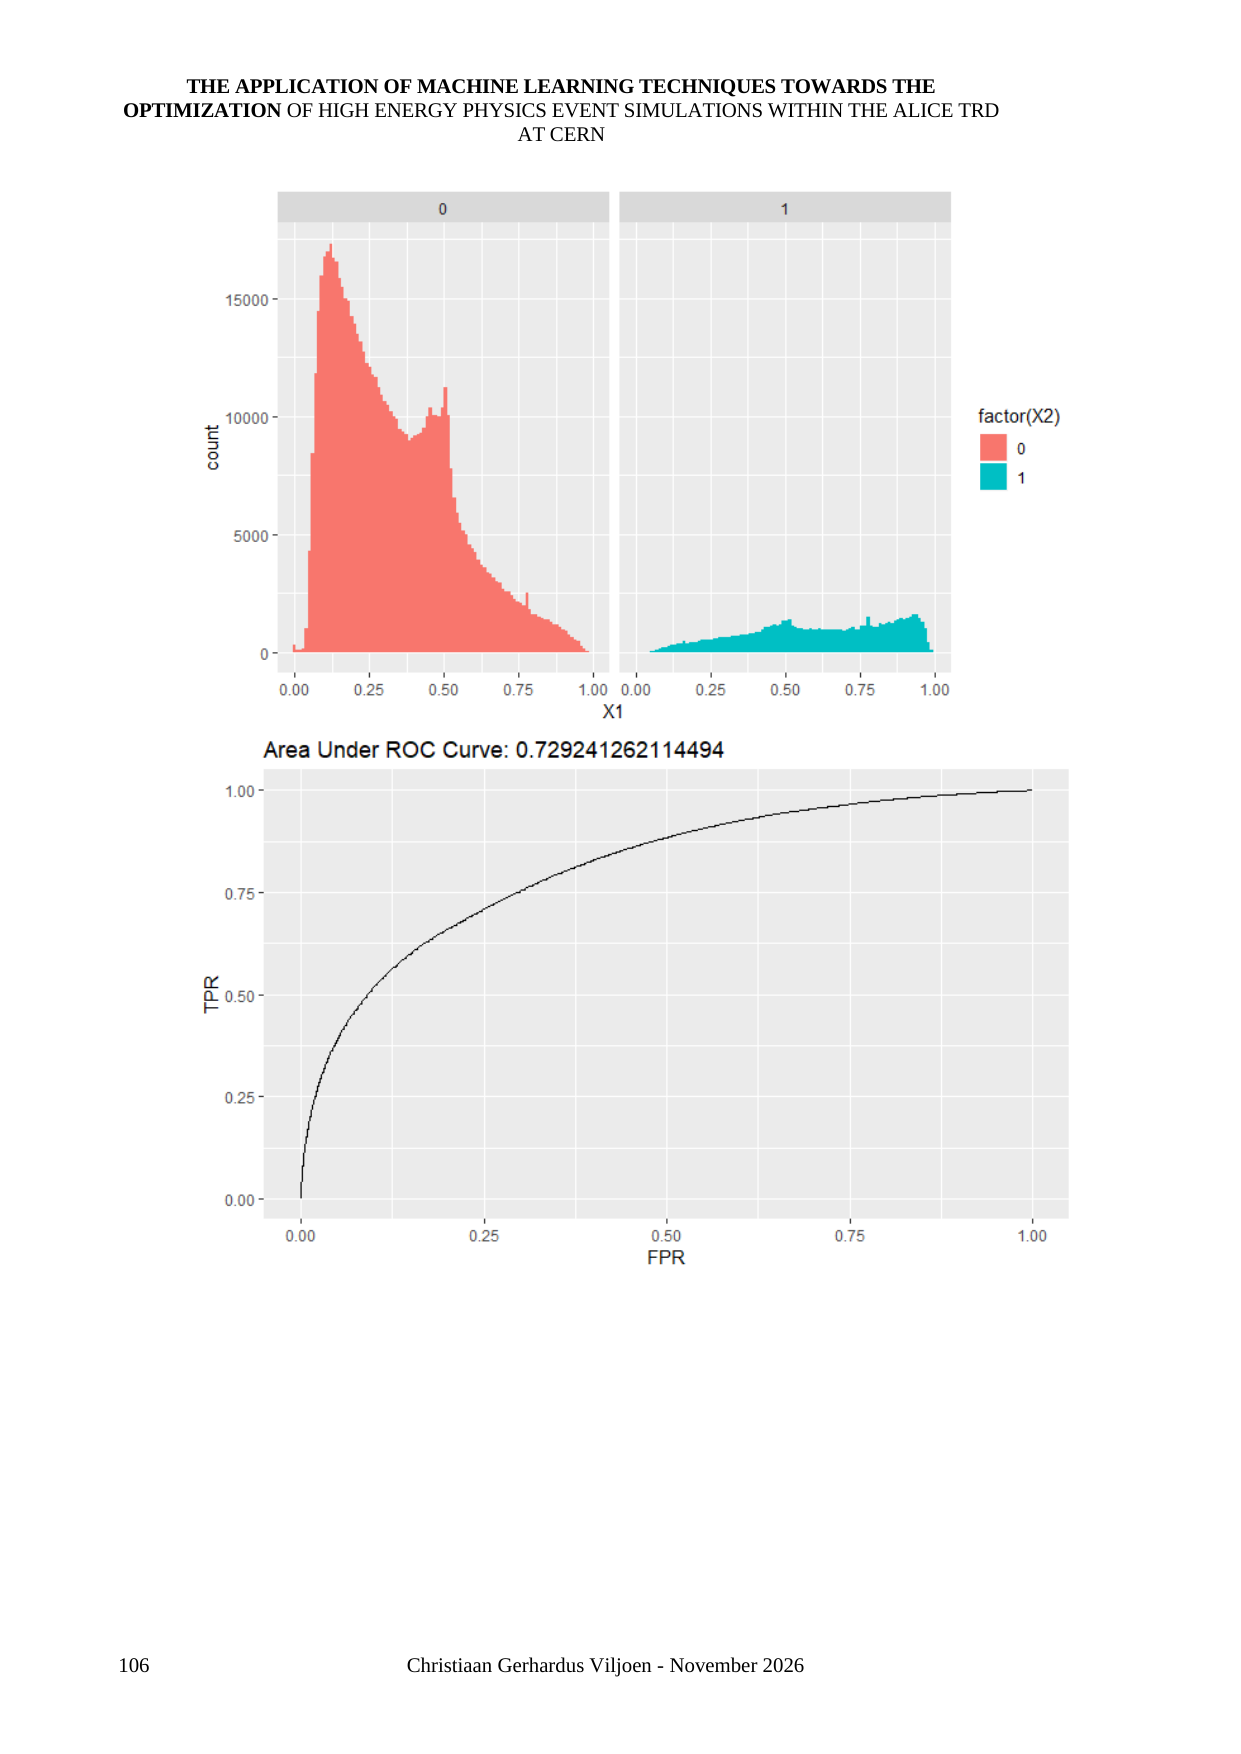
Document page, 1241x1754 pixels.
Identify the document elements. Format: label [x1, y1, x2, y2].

picture [193, 183, 1079, 1277]
